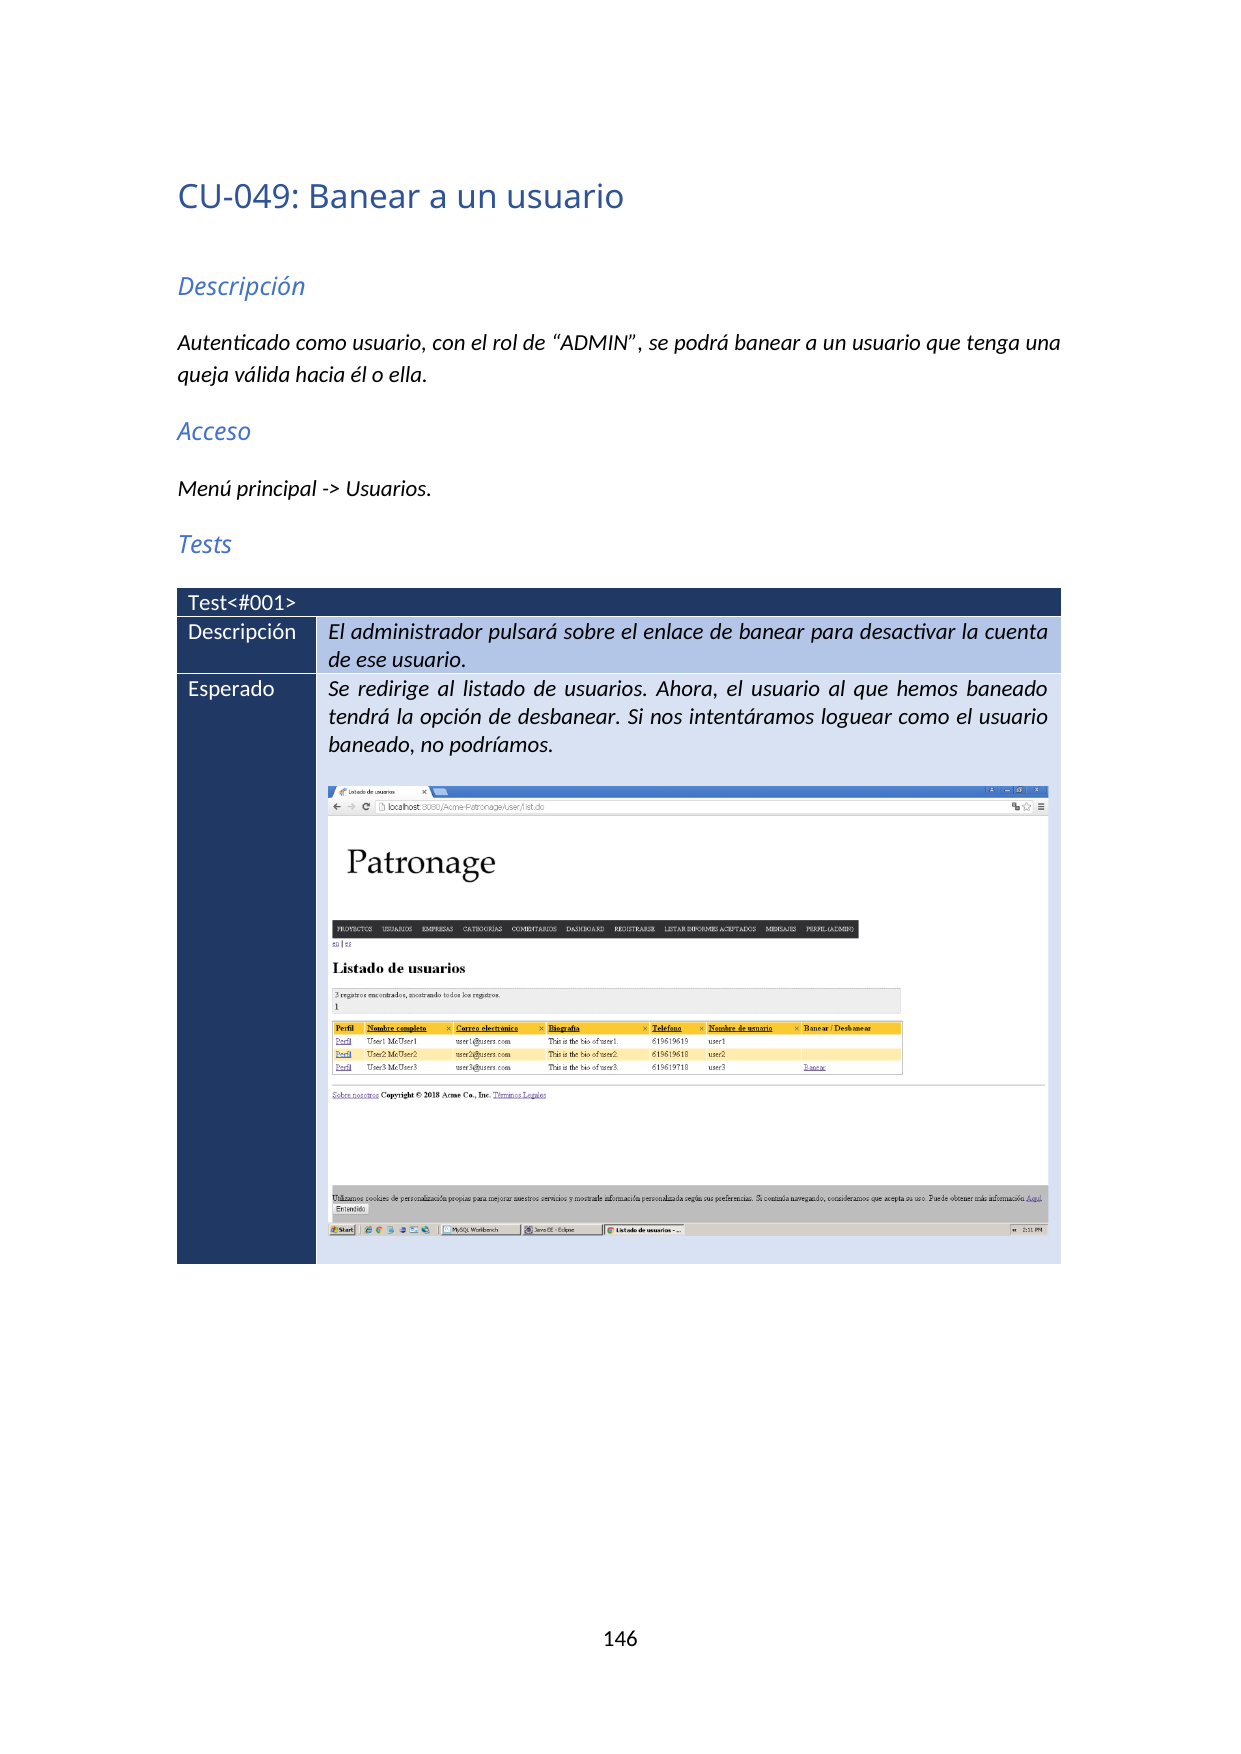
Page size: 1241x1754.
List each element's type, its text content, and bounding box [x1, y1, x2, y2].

text Autenticado como usuario, con el rol de “ADMIN”, se podrá banear a un usuario que tenga una queja válida hacia él o ella. [177, 328, 1063, 389]
text Menú principal -> Usuarios. [177, 474, 1063, 502]
table_cell Esperado [177, 674, 316, 1264]
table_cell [317, 674, 1061, 1264]
table_cell Descripción [177, 617, 316, 673]
text Acceso [177, 414, 1063, 448]
table_cell El administrador pulsará sobre el enlace de banear para desactivar la cuenta de ese usuario. [317, 617, 1061, 673]
text Tests [177, 527, 1063, 561]
text Descripción [177, 268, 1063, 302]
picture [328, 786, 1049, 1236]
subtitle CU-049: Banear a un usuario [177, 173, 1063, 218]
table_header Test<#001> [177, 588, 1061, 616]
